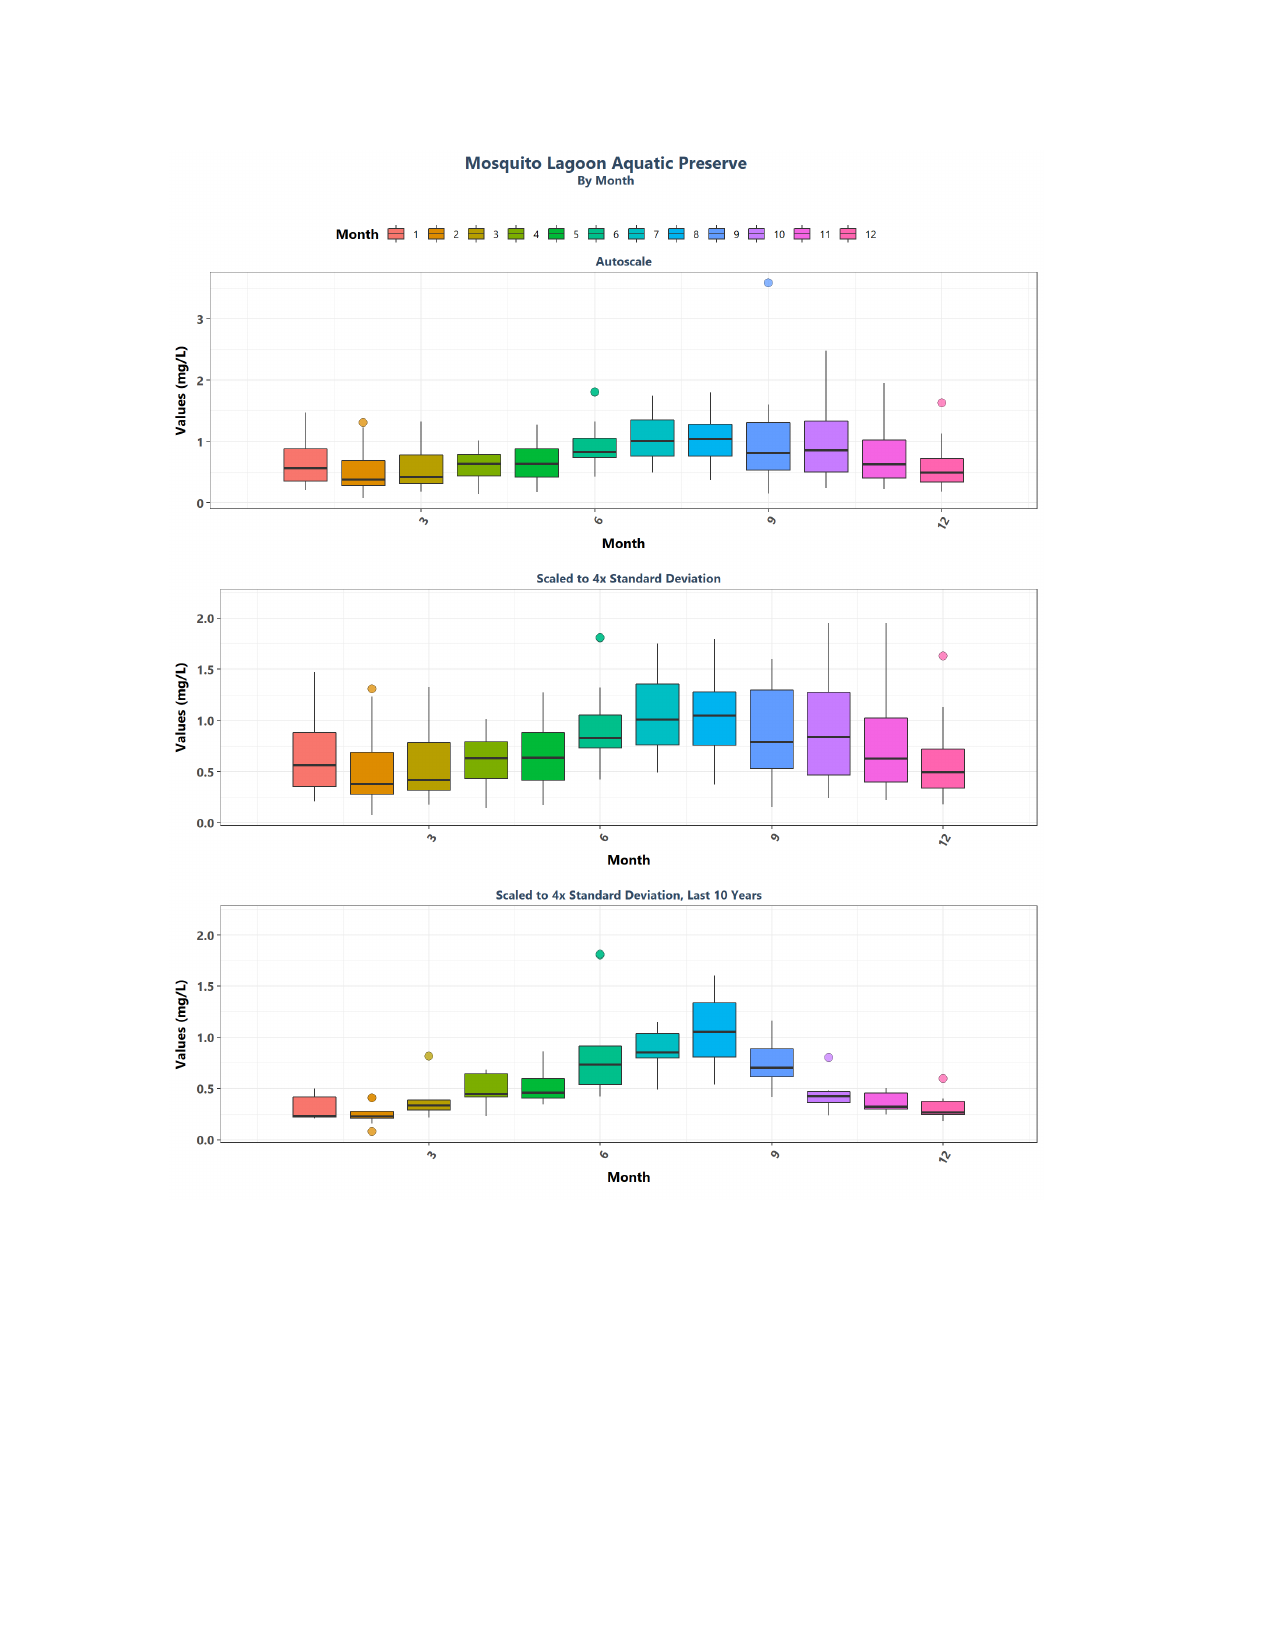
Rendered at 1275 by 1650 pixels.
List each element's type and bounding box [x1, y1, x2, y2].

picture [168, 150, 1044, 1200]
